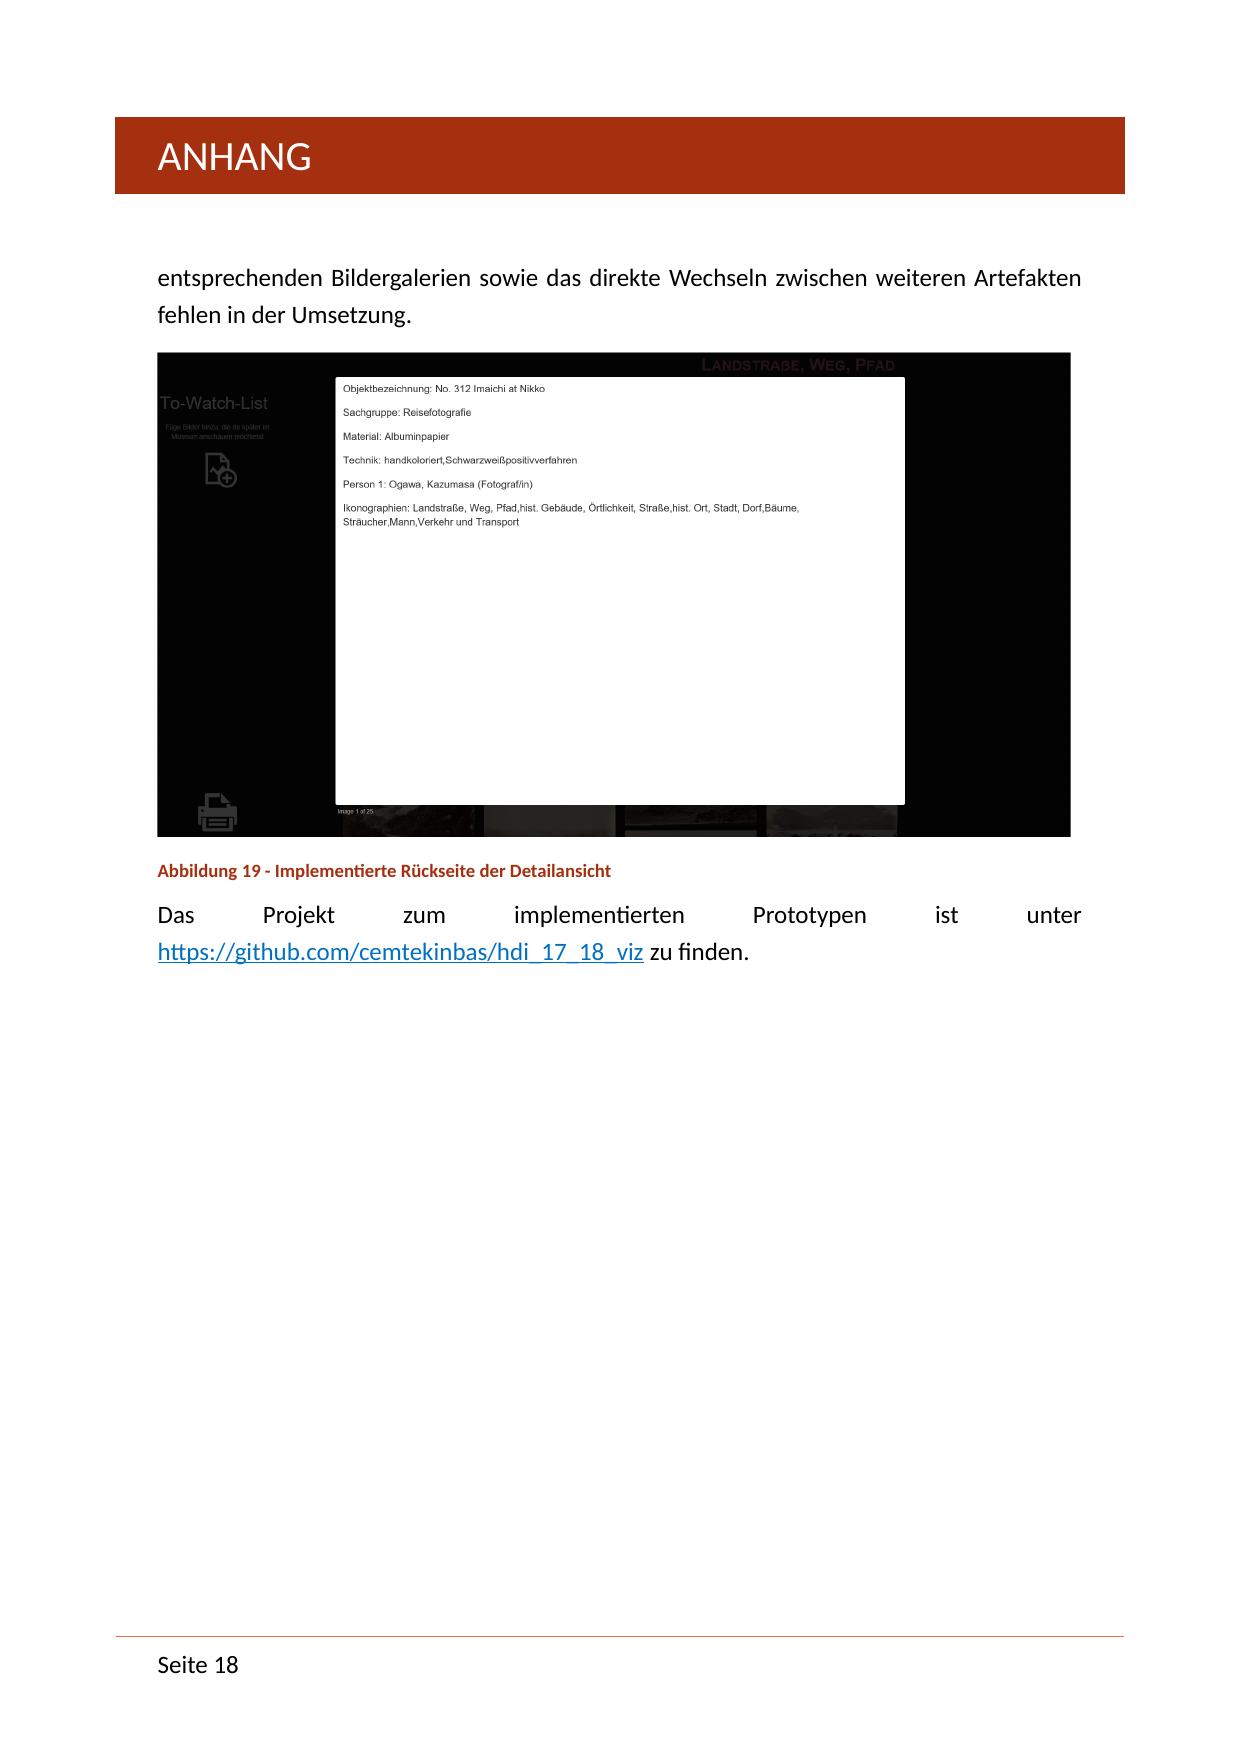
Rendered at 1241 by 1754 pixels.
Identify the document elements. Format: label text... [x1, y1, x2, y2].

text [157, 262, 1083, 329]
picture [157, 352, 1071, 837]
text Das Projekt zum implementierten Prototypen ist unter https://github.com/cemtekinbas/hdi_17_18_viz zu finden. [157, 899, 1083, 966]
